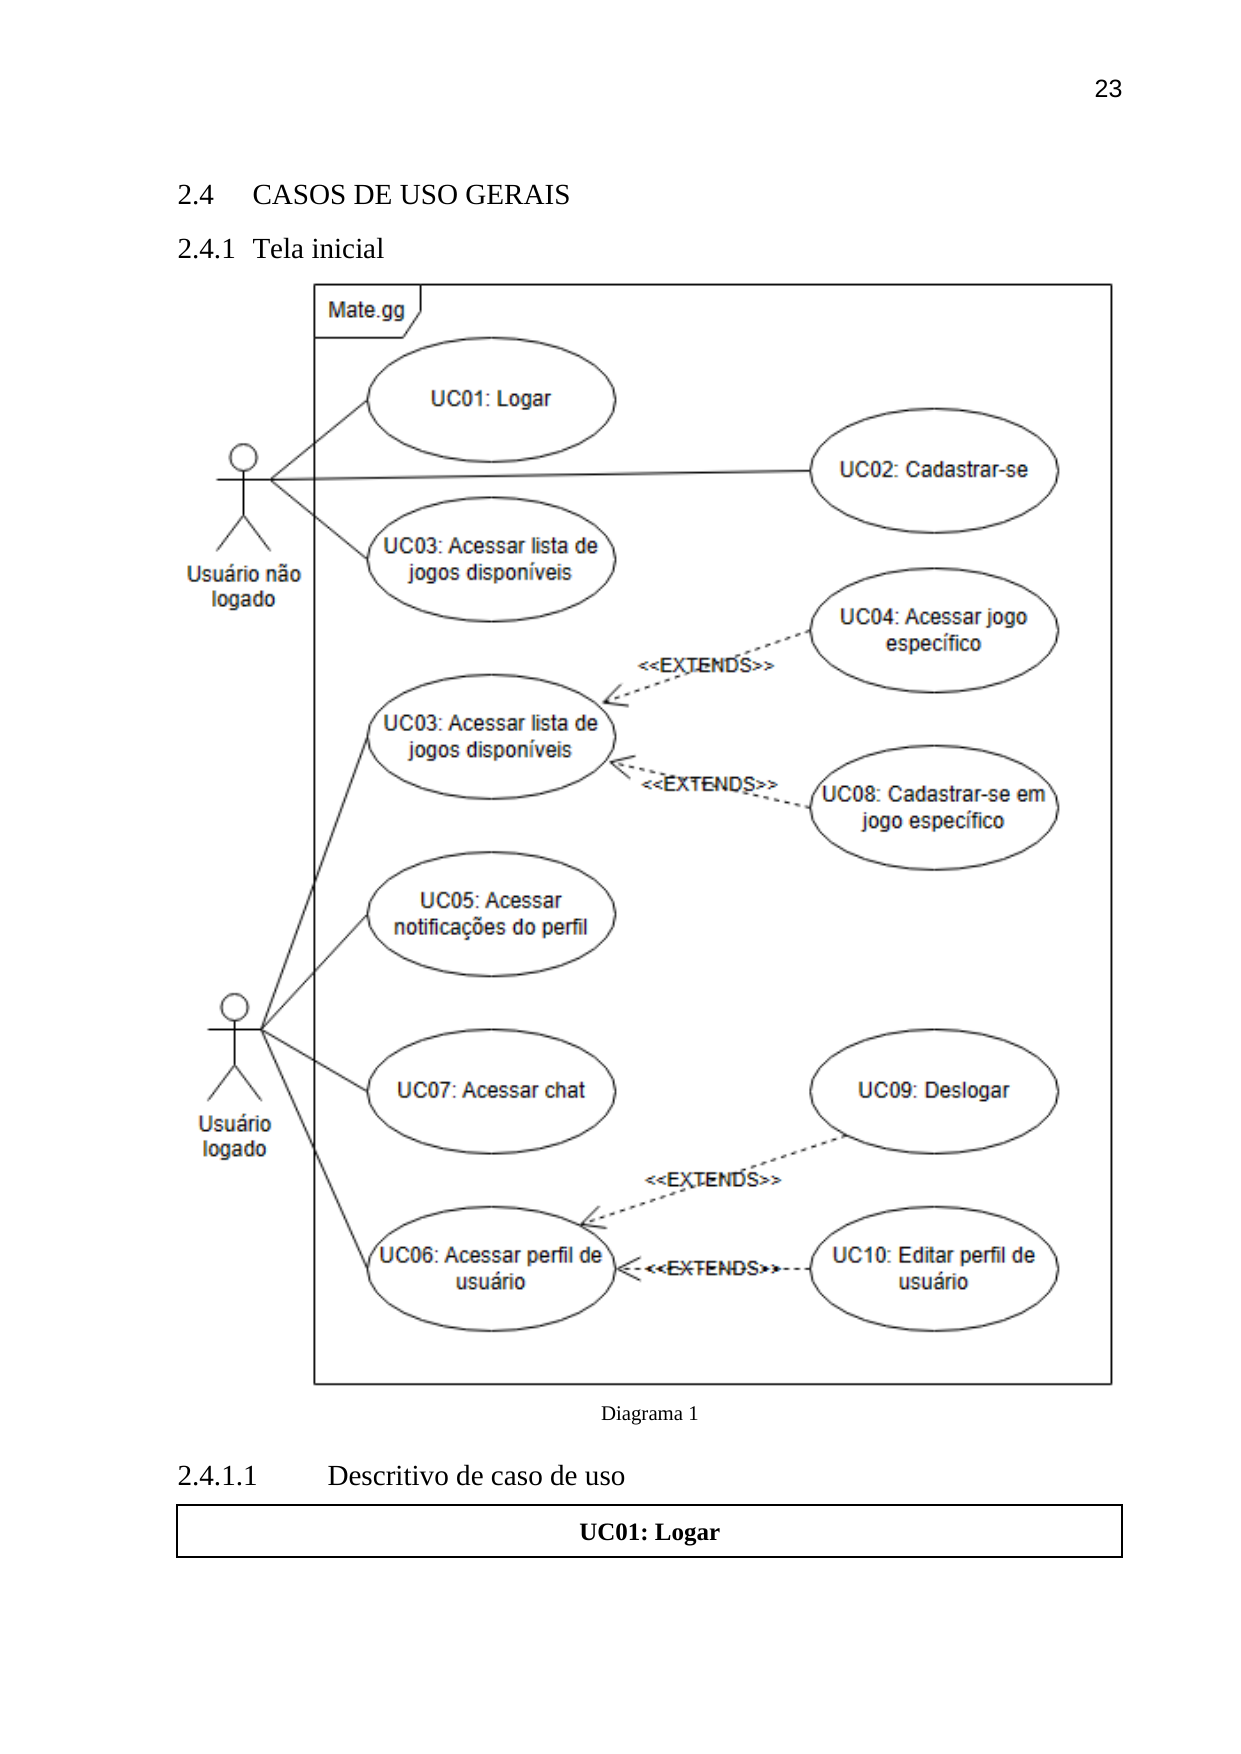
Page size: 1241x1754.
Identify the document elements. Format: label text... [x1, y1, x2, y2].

text 2.4.1 Tela inicial [177, 232, 1122, 265]
picture [181, 277, 1118, 1389]
text Diagrama 1 [177, 1401, 1122, 1425]
text 2.4.1.1 Descritivo de caso de uso [177, 1458, 1122, 1492]
text 2.4 CASOS DE USO GERAIS [177, 177, 1122, 211]
table_header UC01: Logar [178, 1506, 1121, 1556]
